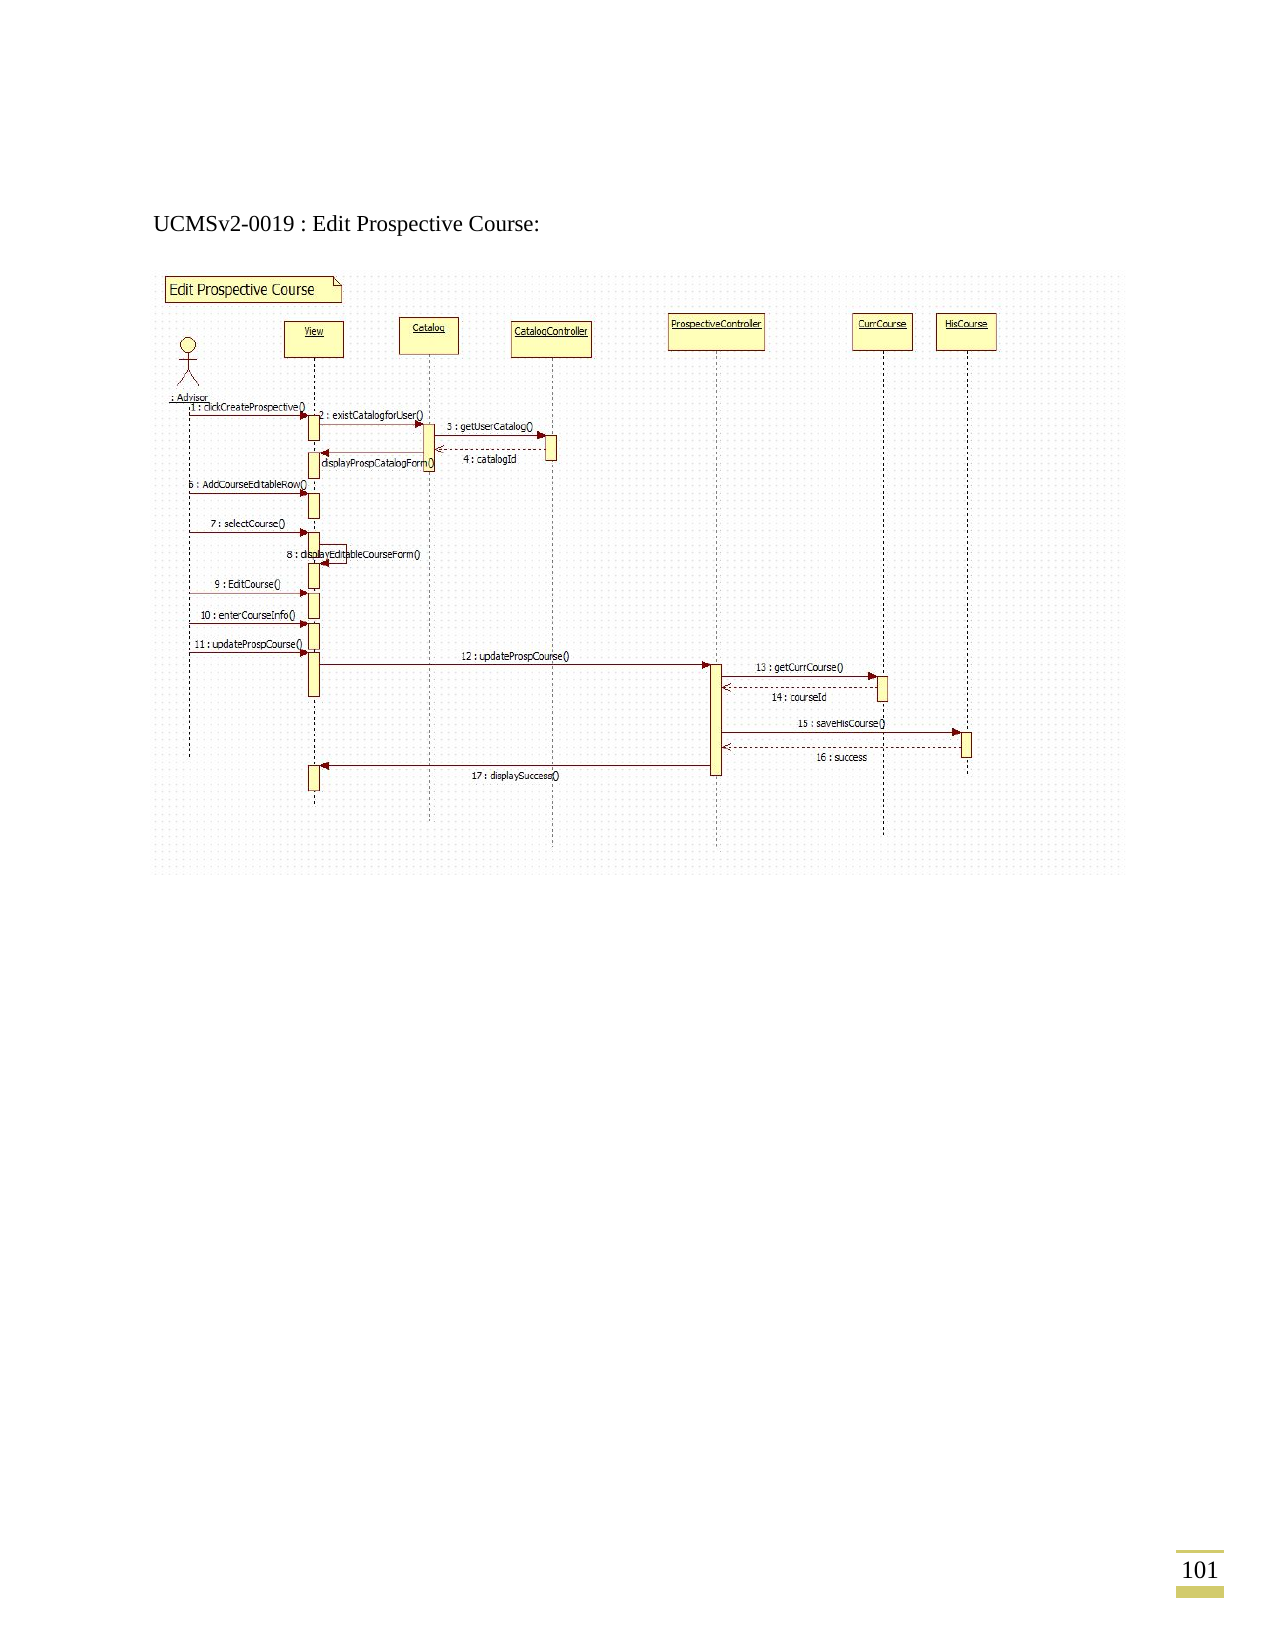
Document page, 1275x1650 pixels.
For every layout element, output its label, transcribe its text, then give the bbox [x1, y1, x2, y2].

text UCMSv2-0019 : Edit Prospective Course: [153, 210, 1125, 237]
picture [150, 270, 1126, 875]
